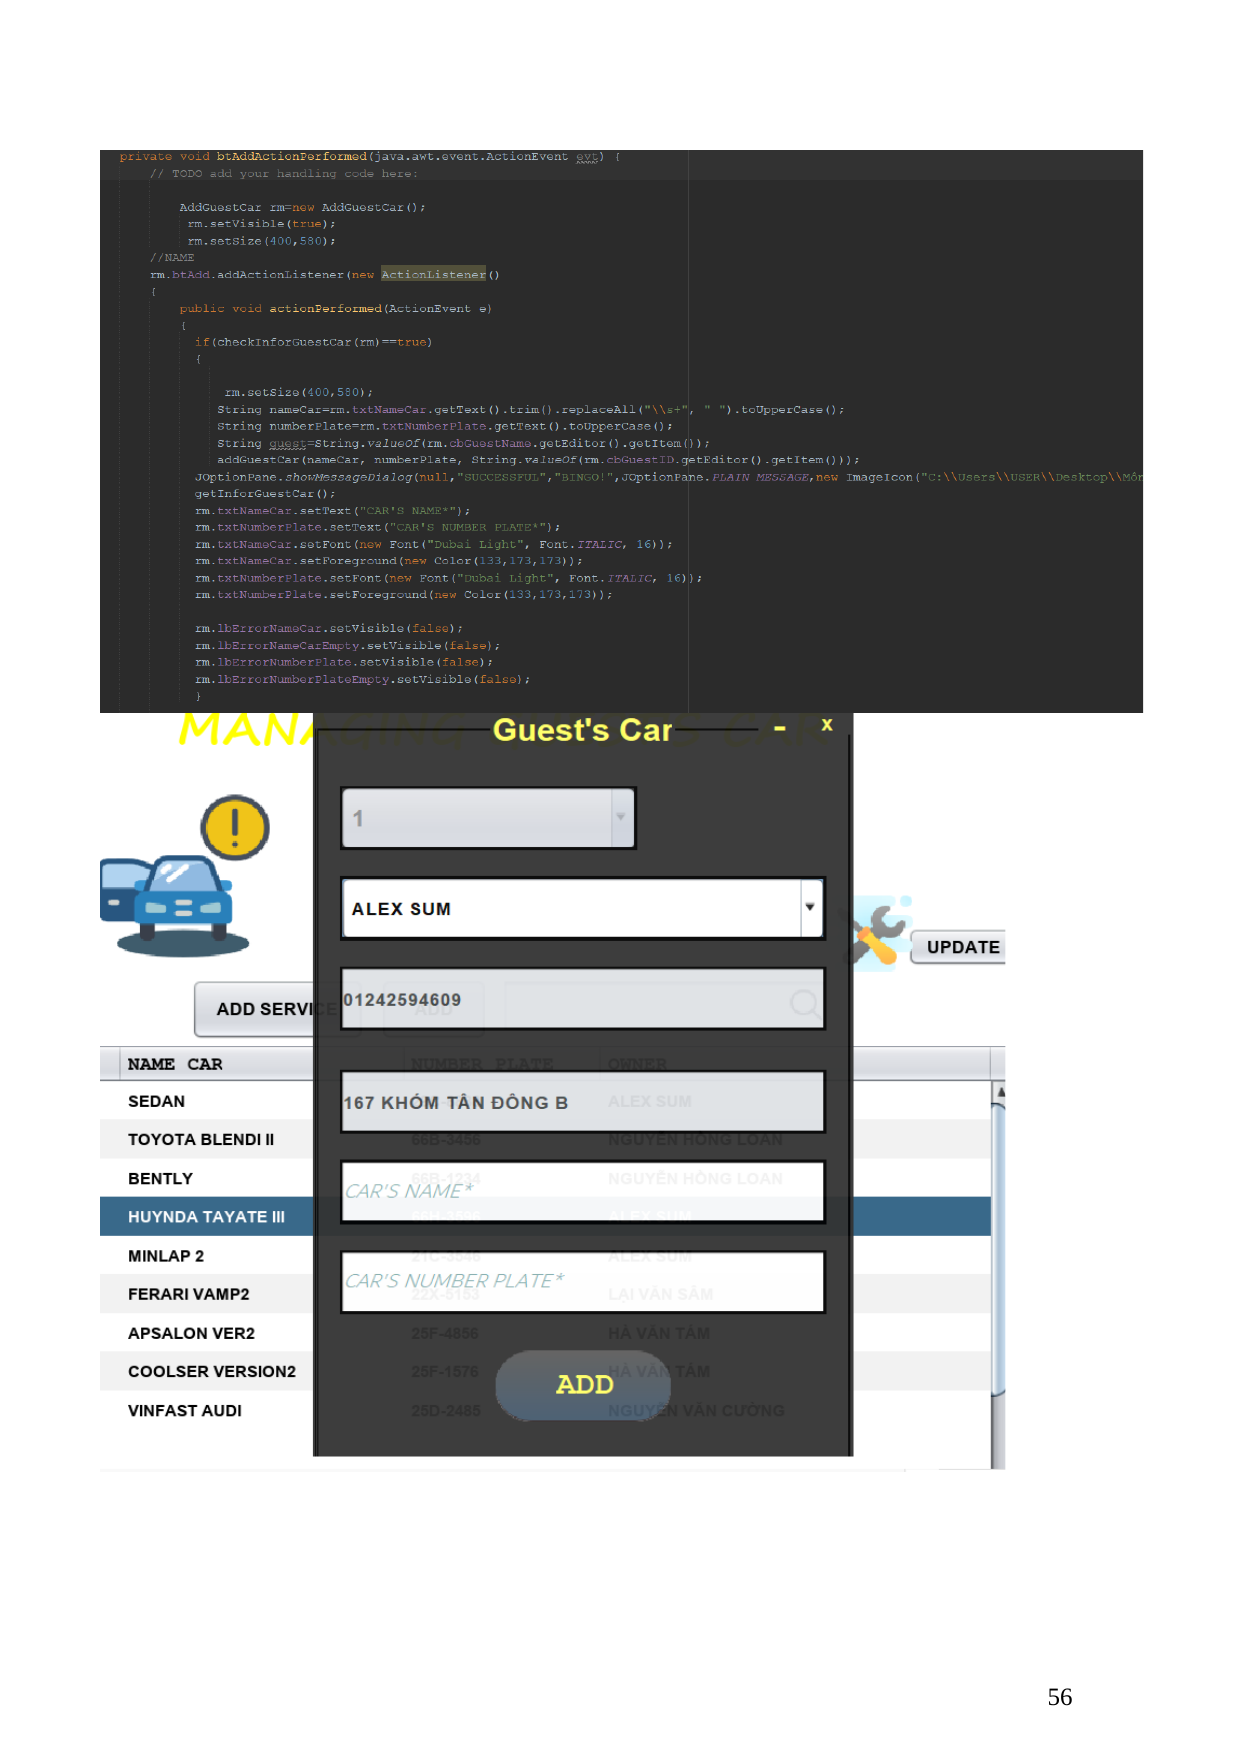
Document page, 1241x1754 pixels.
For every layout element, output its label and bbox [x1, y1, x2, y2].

picture [100, 150, 1144, 1472]
